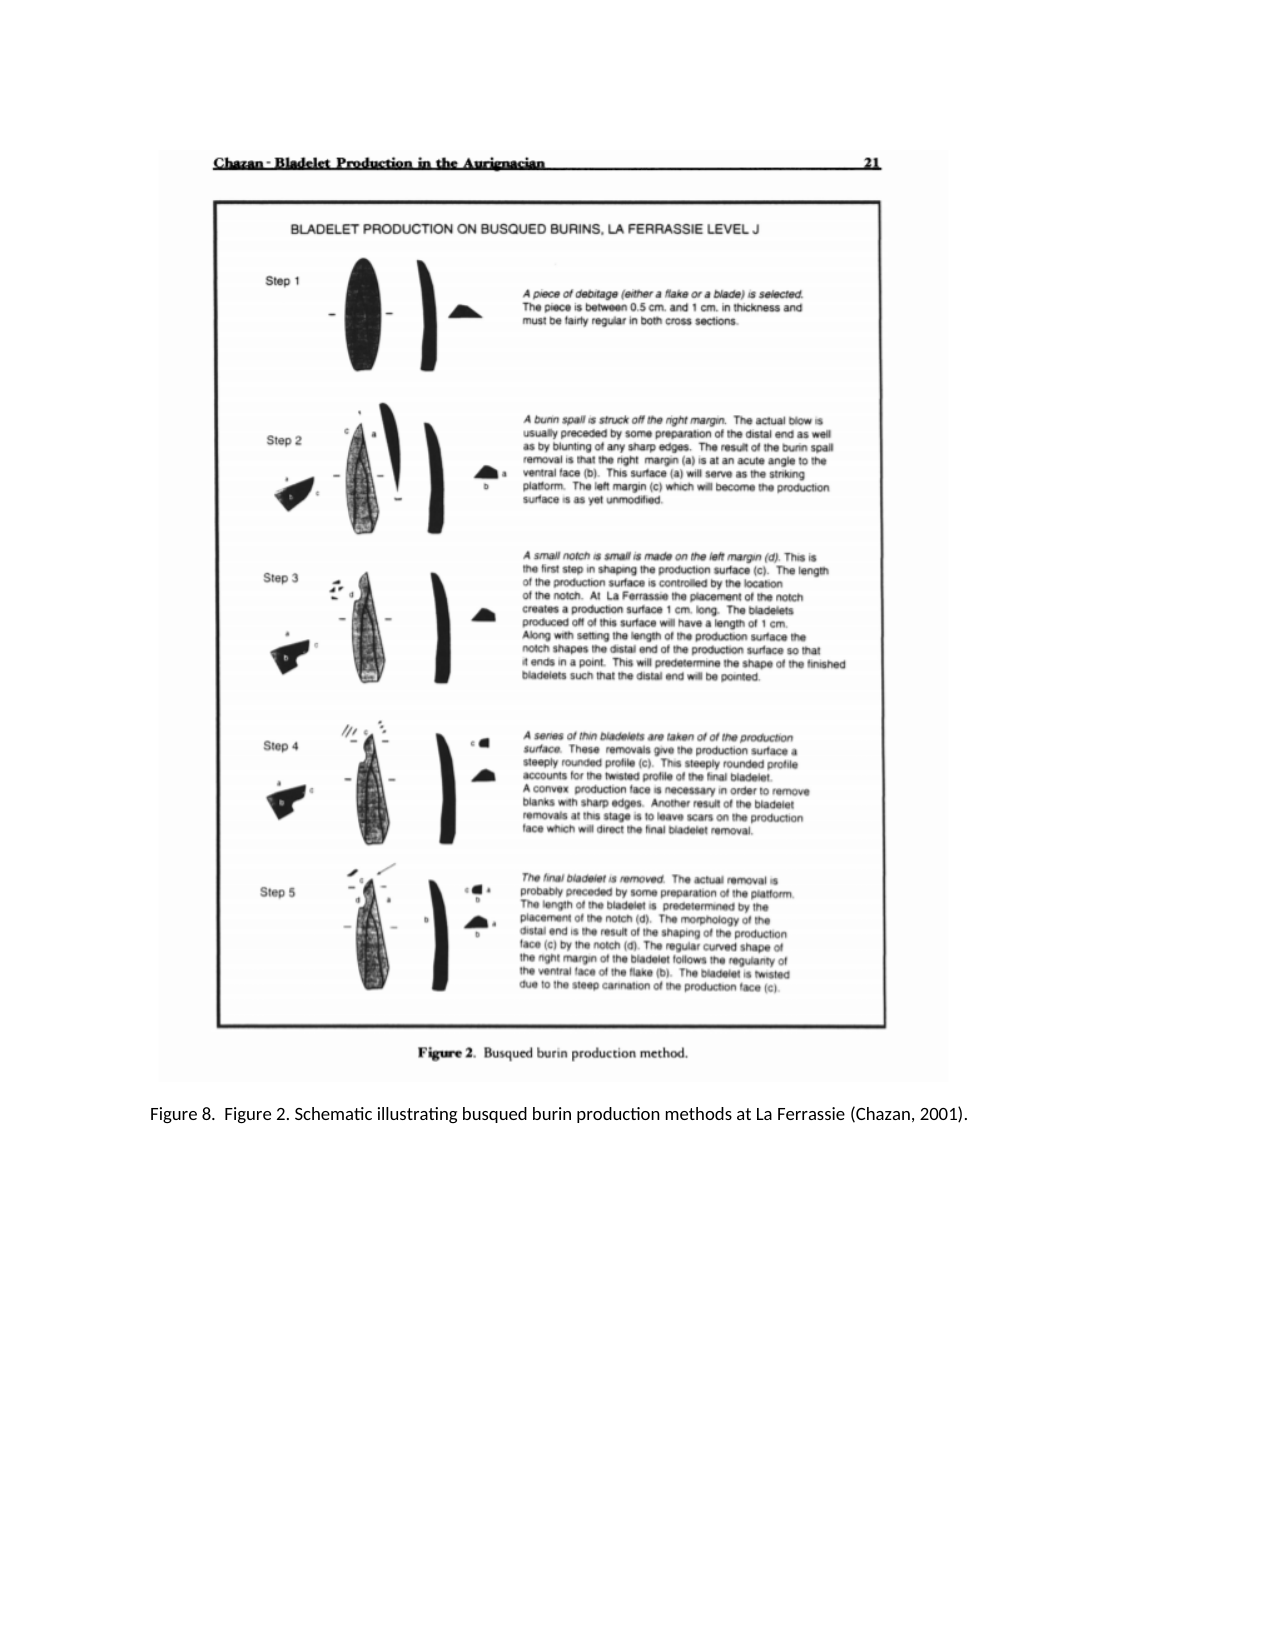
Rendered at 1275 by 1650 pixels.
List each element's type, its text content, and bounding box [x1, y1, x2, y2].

text Figure 8. Figure 2. Schematic illustrating busqued burin production methods at La Ferrassie (Chazan, 2001). [150, 1102, 1125, 1125]
picture [158, 150, 949, 1082]
